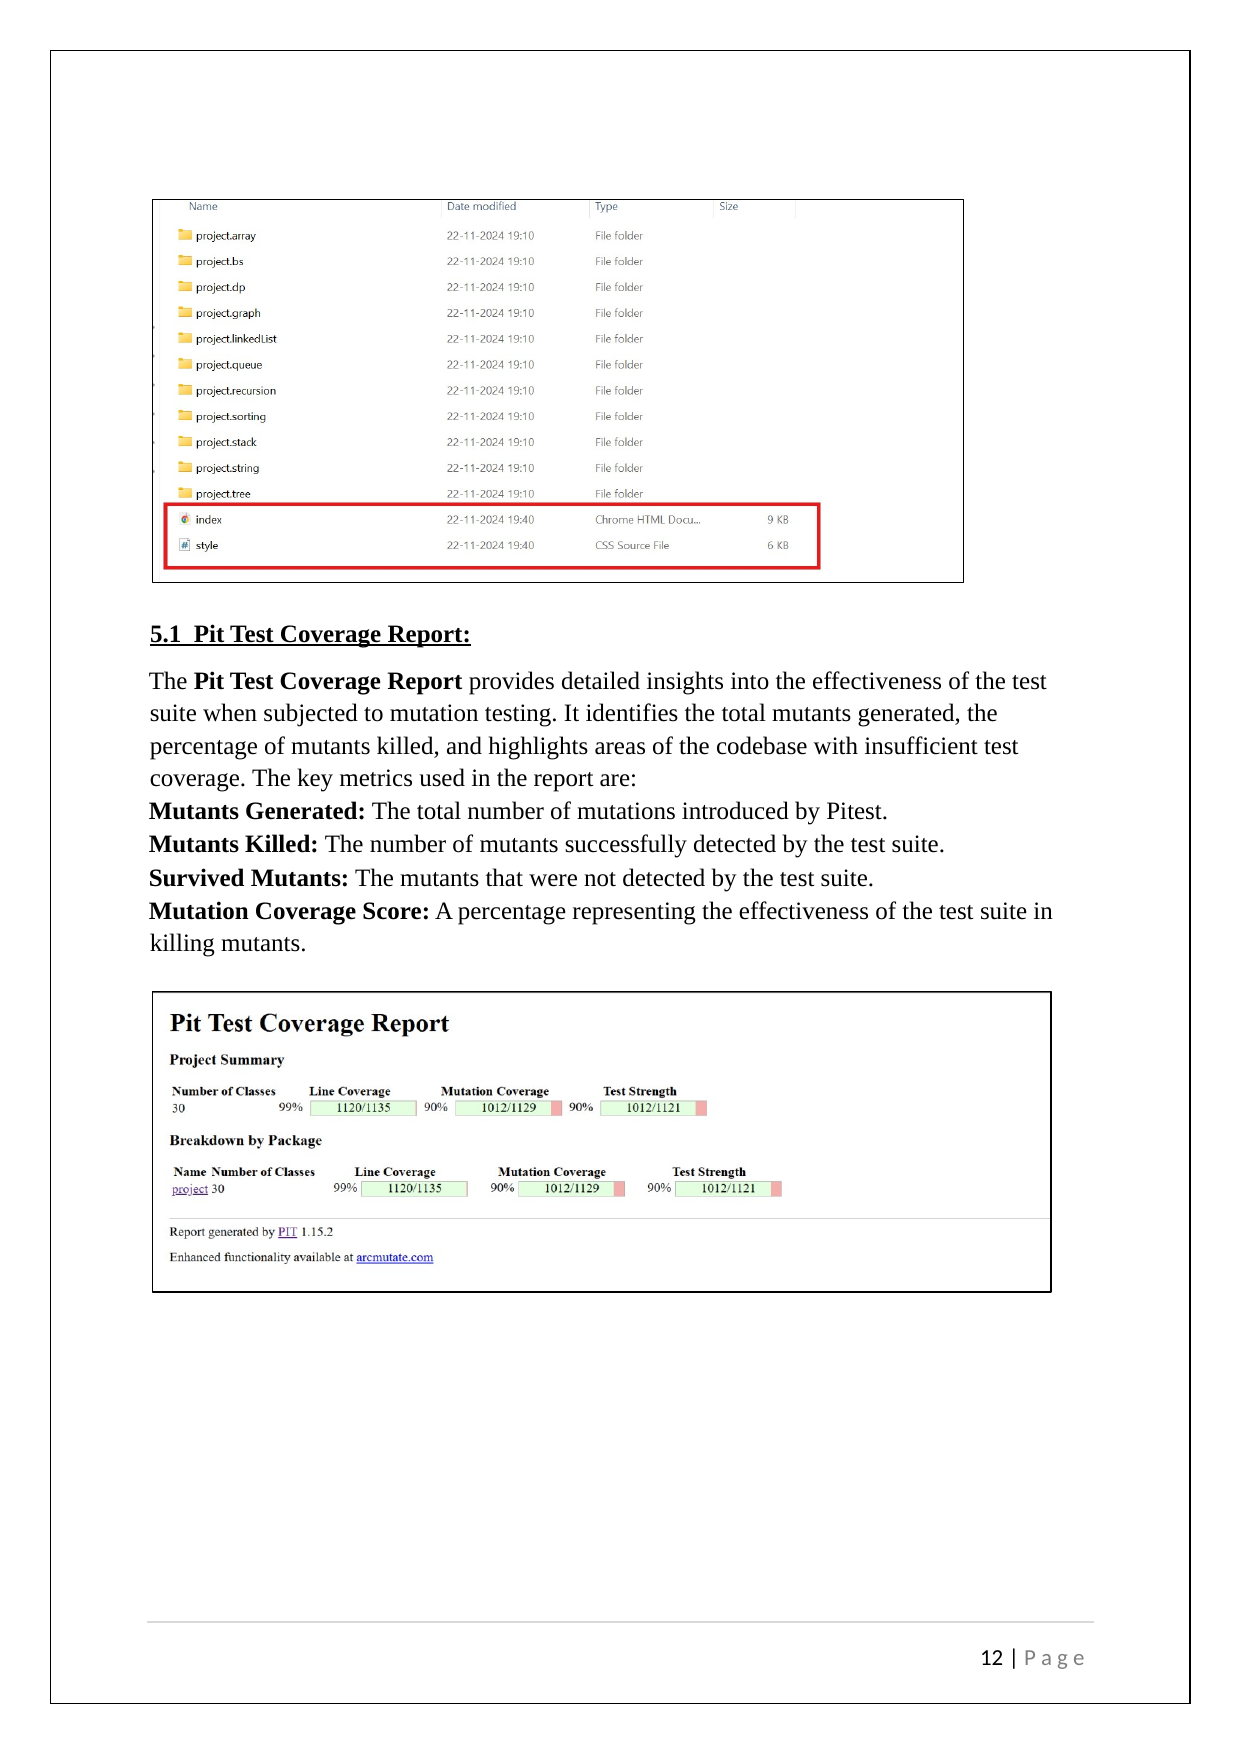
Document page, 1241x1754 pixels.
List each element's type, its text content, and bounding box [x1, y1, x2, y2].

text 5.1 Pit Test Coverage Report: [150, 619, 1089, 648]
text Mutants Killed: The number of mutants successfully detected by the test suite. [148, 829, 1089, 858]
picture [153, 200, 963, 582]
text Mutation Coverage Score: A percentage representing the effectiveness of the test suite in killing mutants. [148, 896, 1089, 957]
text Survived Mutants: The mutants that were not detected by the test suite. [148, 863, 1089, 892]
text Mutants Generated: The total number of mutations introduced by Pitest. [148, 796, 1089, 825]
picture [153, 992, 1050, 1291]
text The Pit Test Coverage Report provides detailed insights into the effectiveness of the test suite when subjected to mutation testing. It identifies the total mutants generated, the percentage of mutants killed, and highlights areas of the codebase with insufficient test coverage. The key metrics used in the report are: [148, 666, 1089, 792]
